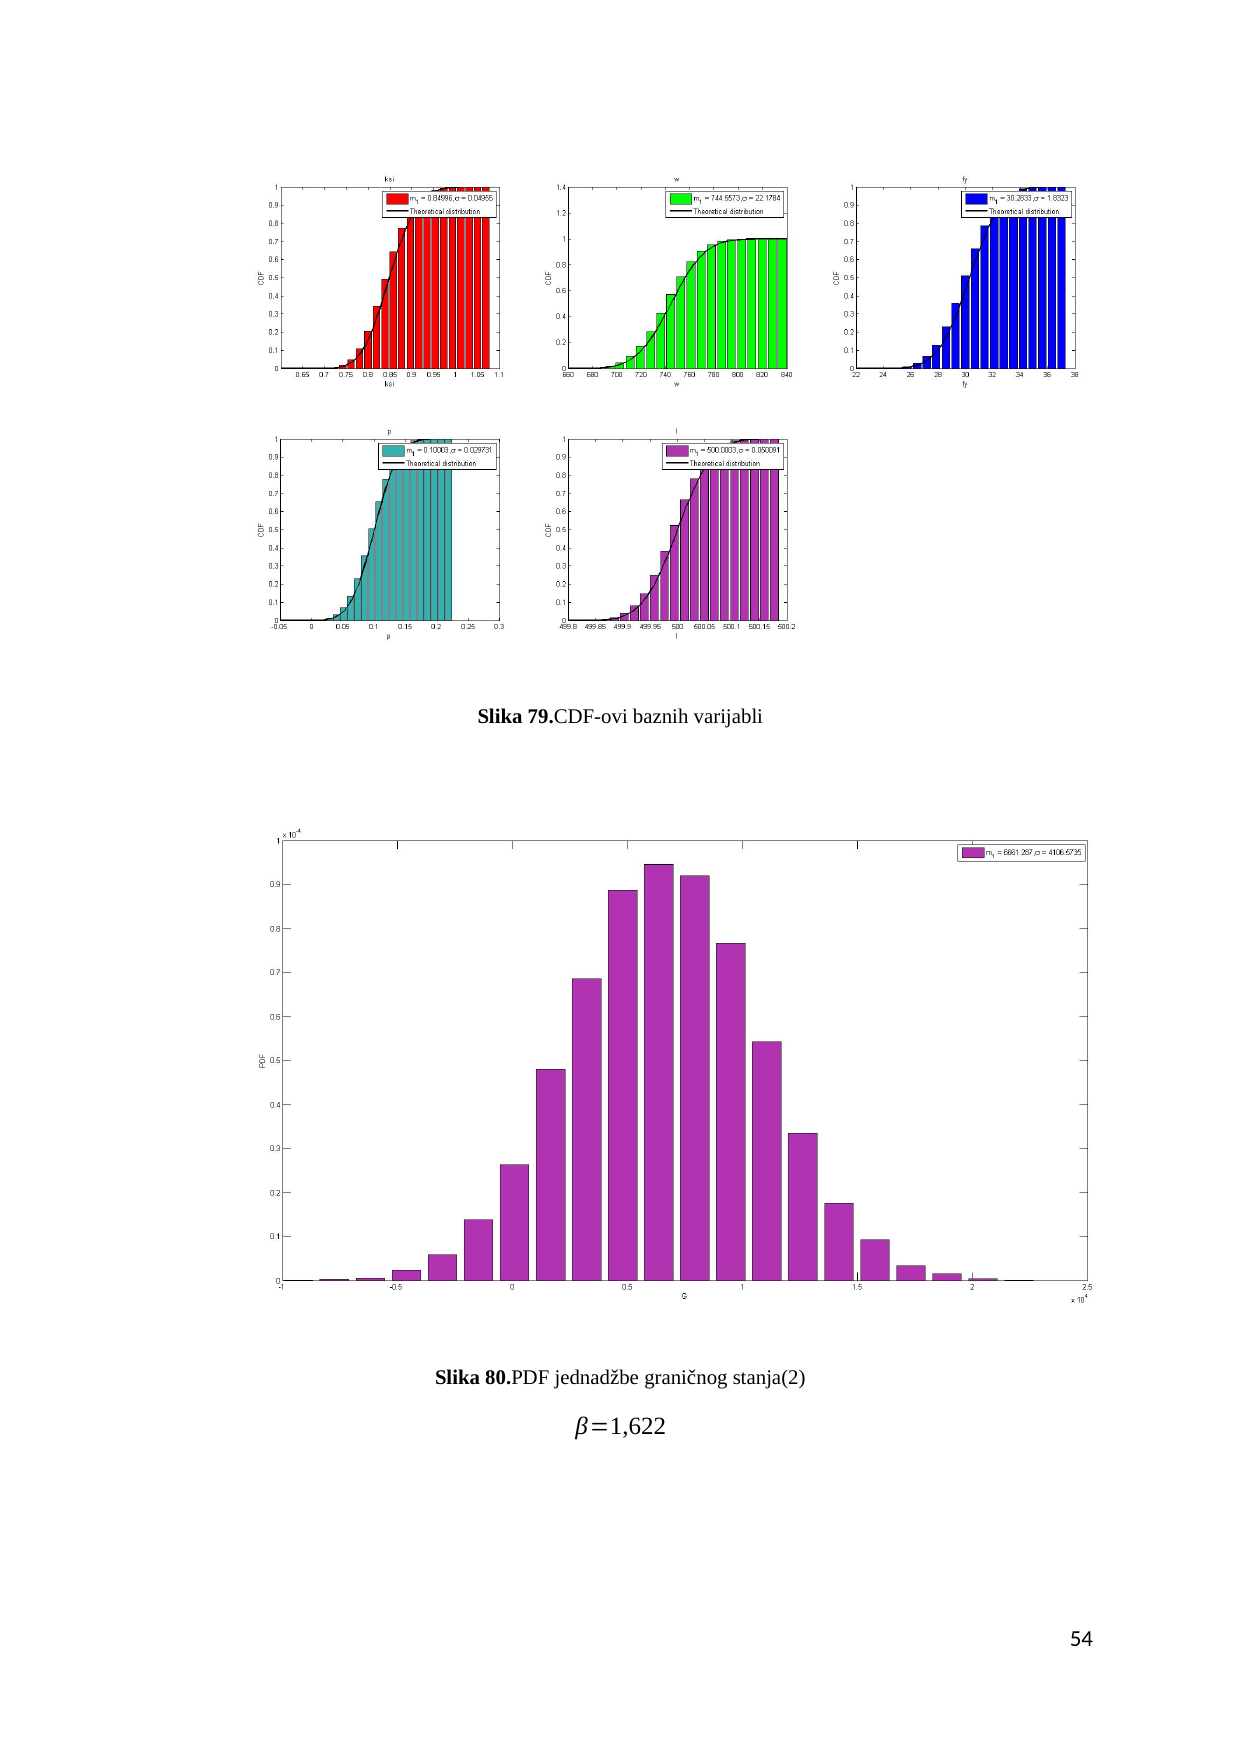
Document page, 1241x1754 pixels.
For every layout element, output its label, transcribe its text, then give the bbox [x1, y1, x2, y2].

text Slika 79.CDF-ovi baznih varijabli [148, 704, 1093, 728]
text Slika 80.PDF jednadžbe graničnog stanja(2) [148, 1364, 1093, 1389]
picture [147, 800, 1186, 1340]
picture [147, 147, 1172, 679]
